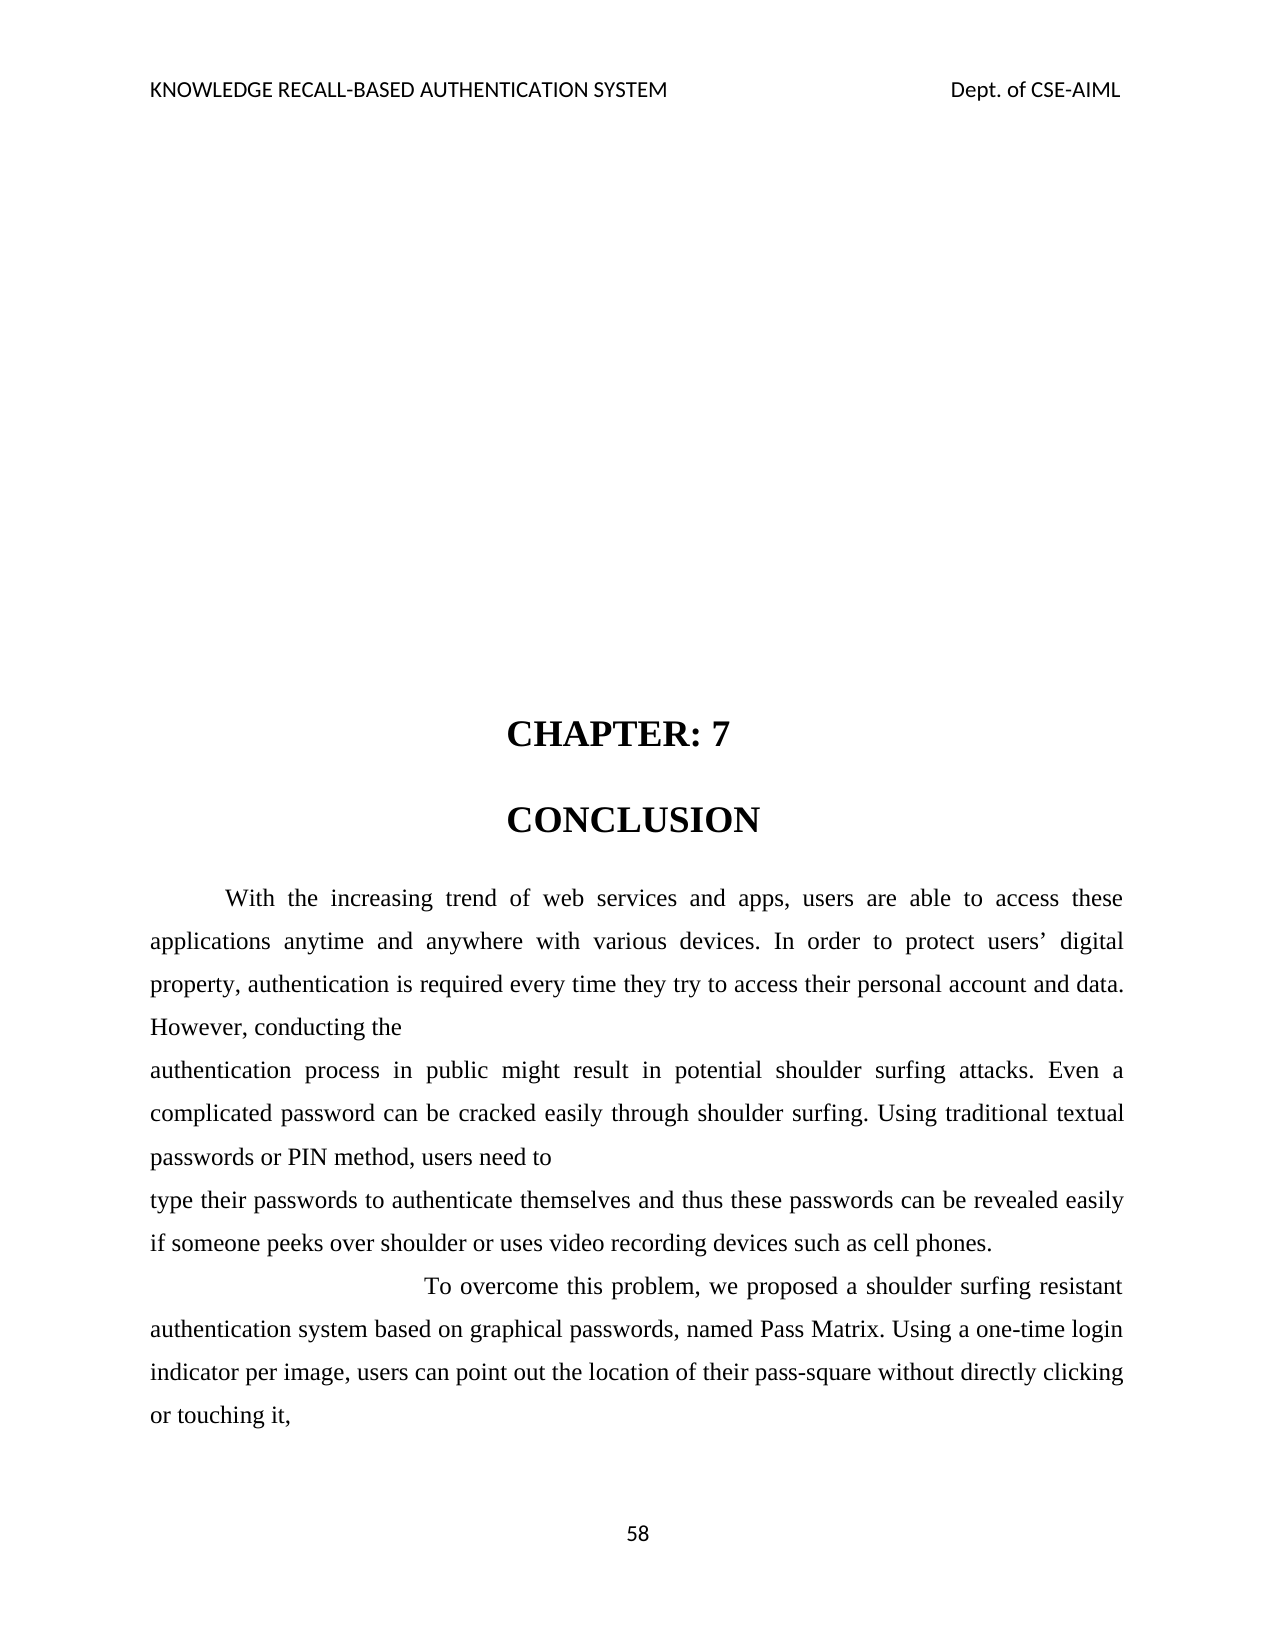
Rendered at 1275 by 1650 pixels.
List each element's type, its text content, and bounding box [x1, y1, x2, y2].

text With the increasing trend of web services and apps, users are able to access these applications anytime and anywhere with various devices. In order to protect users’ digital property, authentication is required every time they try to access their personal account and data. However, conducting the [150, 883, 1125, 1041]
text type their passwords to authenticate themselves and thus these passwords can be revealed easily if someone peeks over shoulder or uses video recording devices such as cell phones. [150, 1185, 1125, 1257]
text CHAPTER: 7 [150, 712, 1125, 755]
text To overcome this problem, we proposed a shoulder surfing resistant authentication system based on graphical passwords, named Pass Matrix. Using a one-time login indicator per image, users can point out the location of their pass-square without directly clicking or touching it, [150, 1271, 1125, 1429]
text CONCLUSION [150, 797, 1125, 840]
text authentication process in public might result in potential shoulder surfing attacks. Even a complicated password can be cracked easily through shoulder surfing. Using traditional textual passwords or PIN method, users need to [150, 1055, 1125, 1170]
